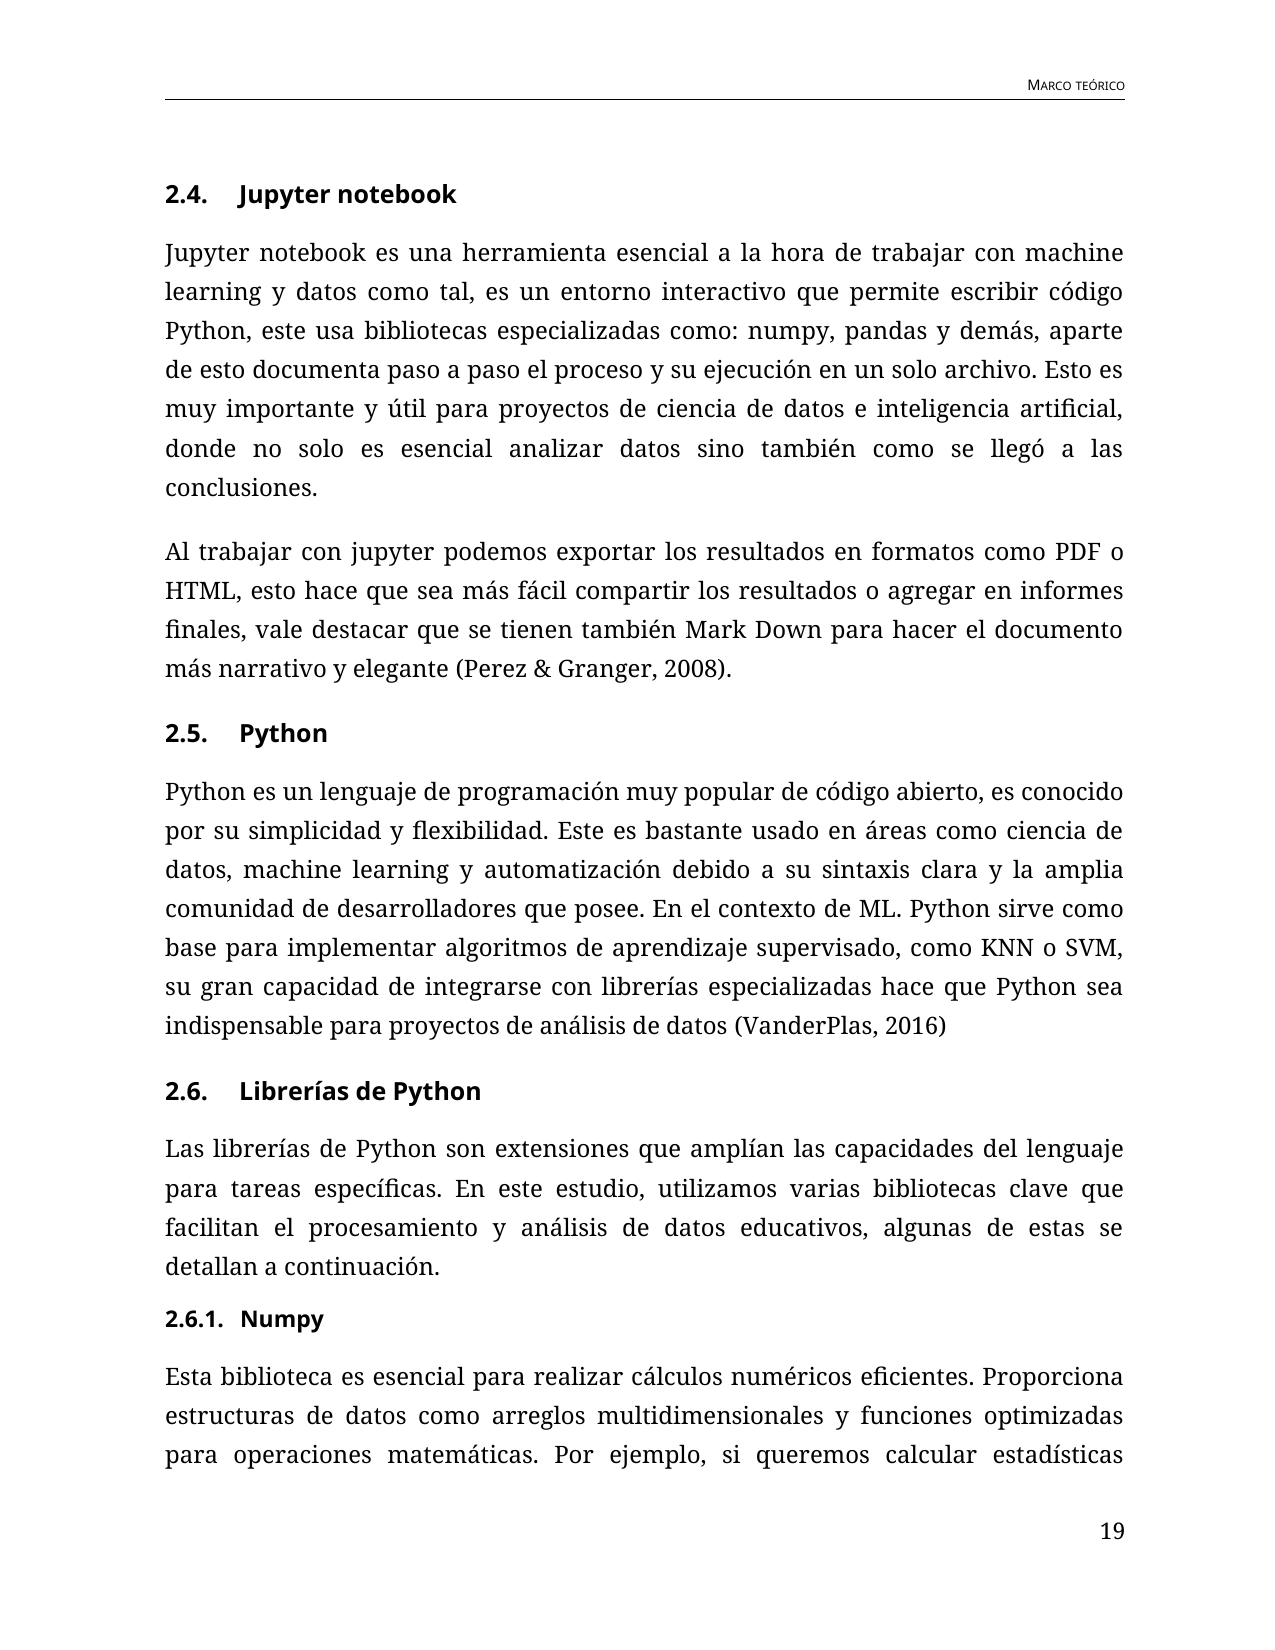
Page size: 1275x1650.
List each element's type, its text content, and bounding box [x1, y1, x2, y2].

text Python es un lenguaje de programación muy popular de código abierto, es conocido por su simplicidad y flexibilidad. Este es bastante usado en áreas como ciencia de datos, machine learning y automatización debido a su sintaxis clara y la amplia comunidad de desarrolladores que posee. En el contexto de ML. Python sirve como base para implementar algoritmos de aprendizaje supervisado, como KNN o SVM, su gran capacidad de integrarse con librerías especializadas hace que Python sea indispensable para proyectos de análisis de datos [165, 775, 1125, 1042]
subtitle Librerías de Python [165, 1073, 1125, 1107]
text Las librerías de Python son extensiones que amplían las capacidades del lenguaje para tareas específicas. En este estudio, utilizamos varias bibliotecas clave que facilitan el procesamiento y análisis de datos educativos, algunas de estas se detallan a continuación. [165, 1132, 1125, 1282]
subtitle Numpy [165, 1303, 1125, 1334]
subtitle Jupyter notebook [165, 177, 1125, 211]
text Al trabajar con jupyter podemos exportar los resultados en formatos como PDF o HTML, esto hace que sea más fácil compartir los resultados o agregar en informes finales, vale destacar que se tienen también Mark Down para hacer el documento más narrativo y elegante . [165, 534, 1125, 684]
text Jupyter notebook es una herramienta esencial a la hora de trabajar con machine learning y datos como tal, es un entorno interactivo que permite escribir código Python, este usa bibliotecas especializadas como: numpy, pandas y demás, aparte de esto documenta paso a paso el proceso y su ejecución en un solo archivo. Esto es muy importante y útil para proyectos de ciencia de datos e inteligencia artificial, donde no solo es esencial analizar datos sino también como se llegó a las conclusiones. [165, 236, 1125, 503]
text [165, 1359, 1125, 1470]
subtitle Python [165, 716, 1125, 750]
